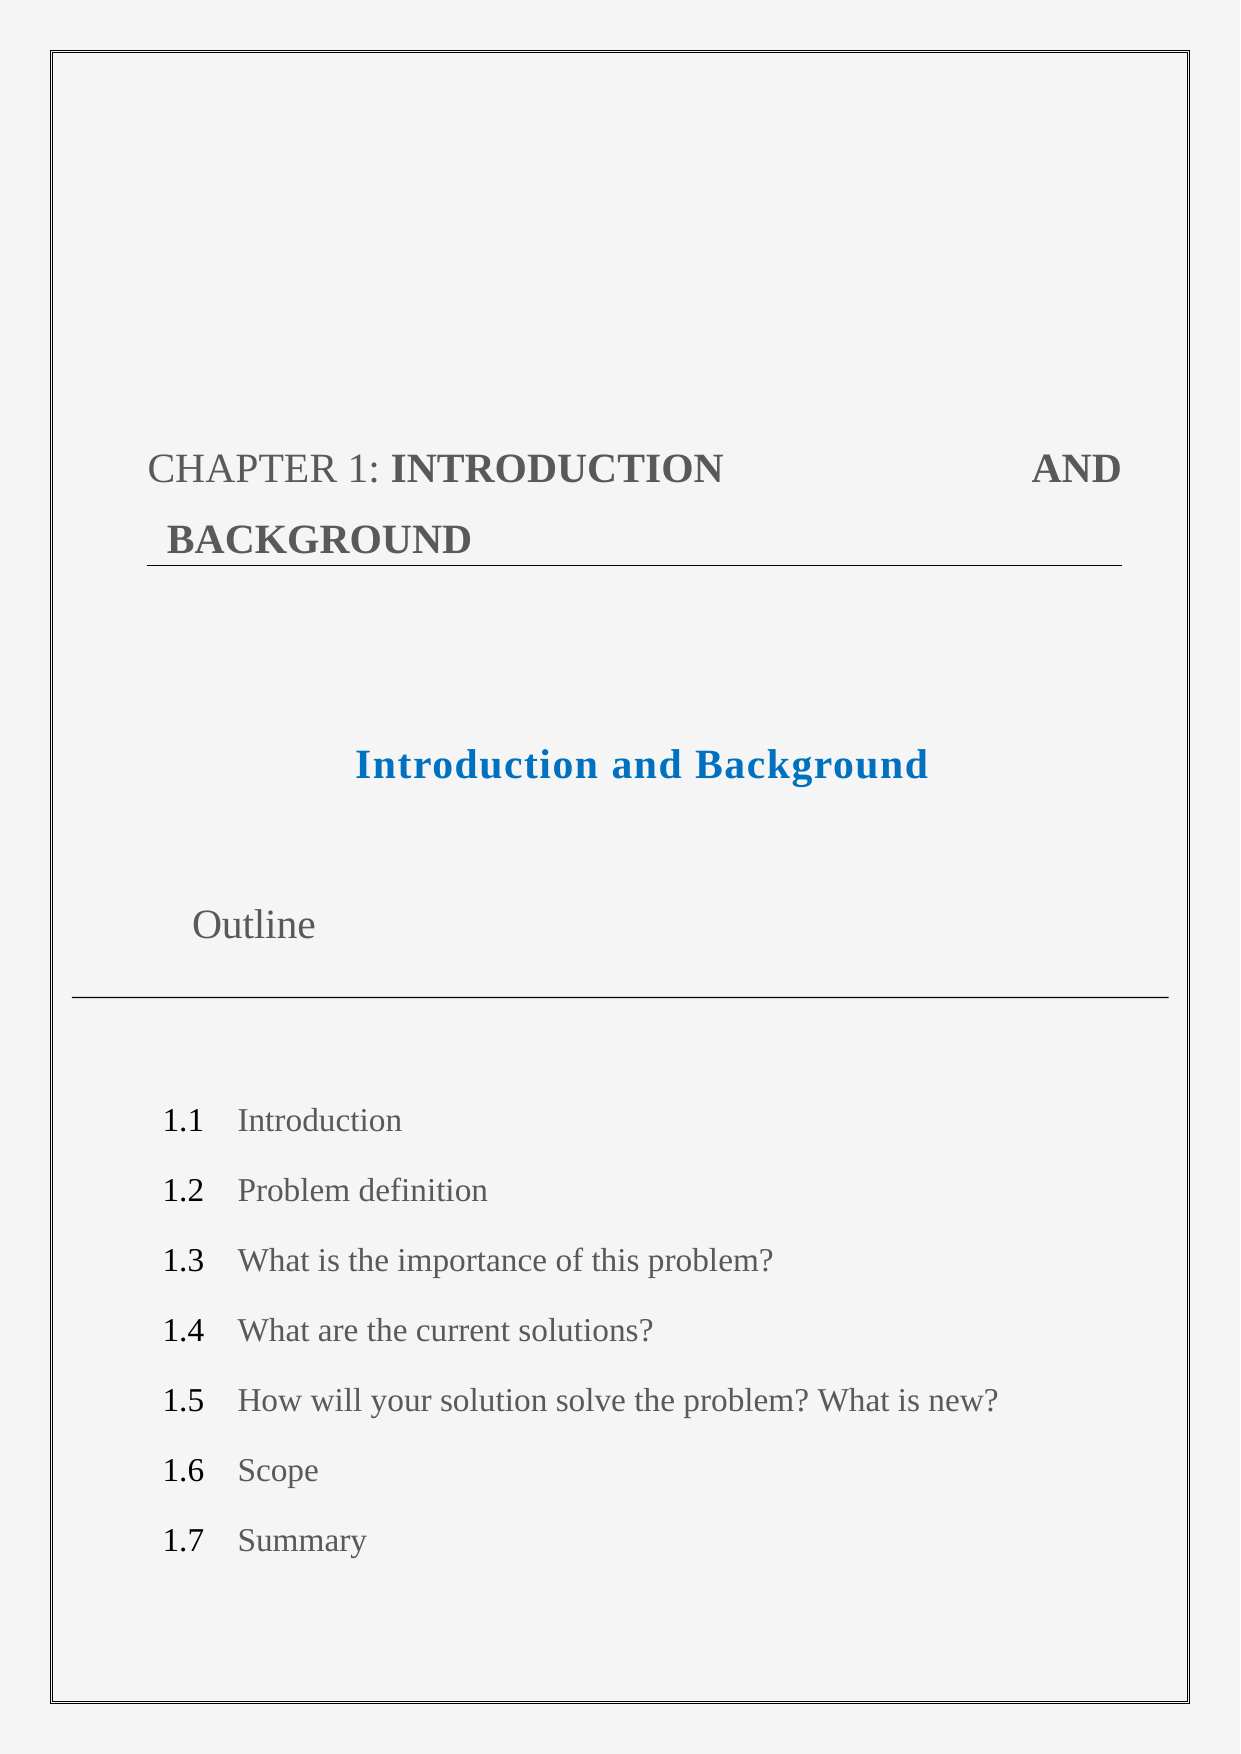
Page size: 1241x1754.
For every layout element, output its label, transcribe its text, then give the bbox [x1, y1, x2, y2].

list Introduction [162, 1101, 1122, 1139]
list Scope [162, 1451, 1122, 1489]
text Outline [192, 899, 1122, 947]
list Problem definition [162, 1171, 1122, 1209]
list How will your solution solve the problem? What is new? [162, 1381, 1122, 1419]
list What is the importance of this problem? [162, 1241, 1122, 1279]
list What are the current solutions? [162, 1311, 1122, 1349]
subtitle Introduction and Background [162, 740, 1122, 788]
list Summary [162, 1521, 1122, 1559]
subtitle Introduction and Background [147, 443, 1122, 565]
